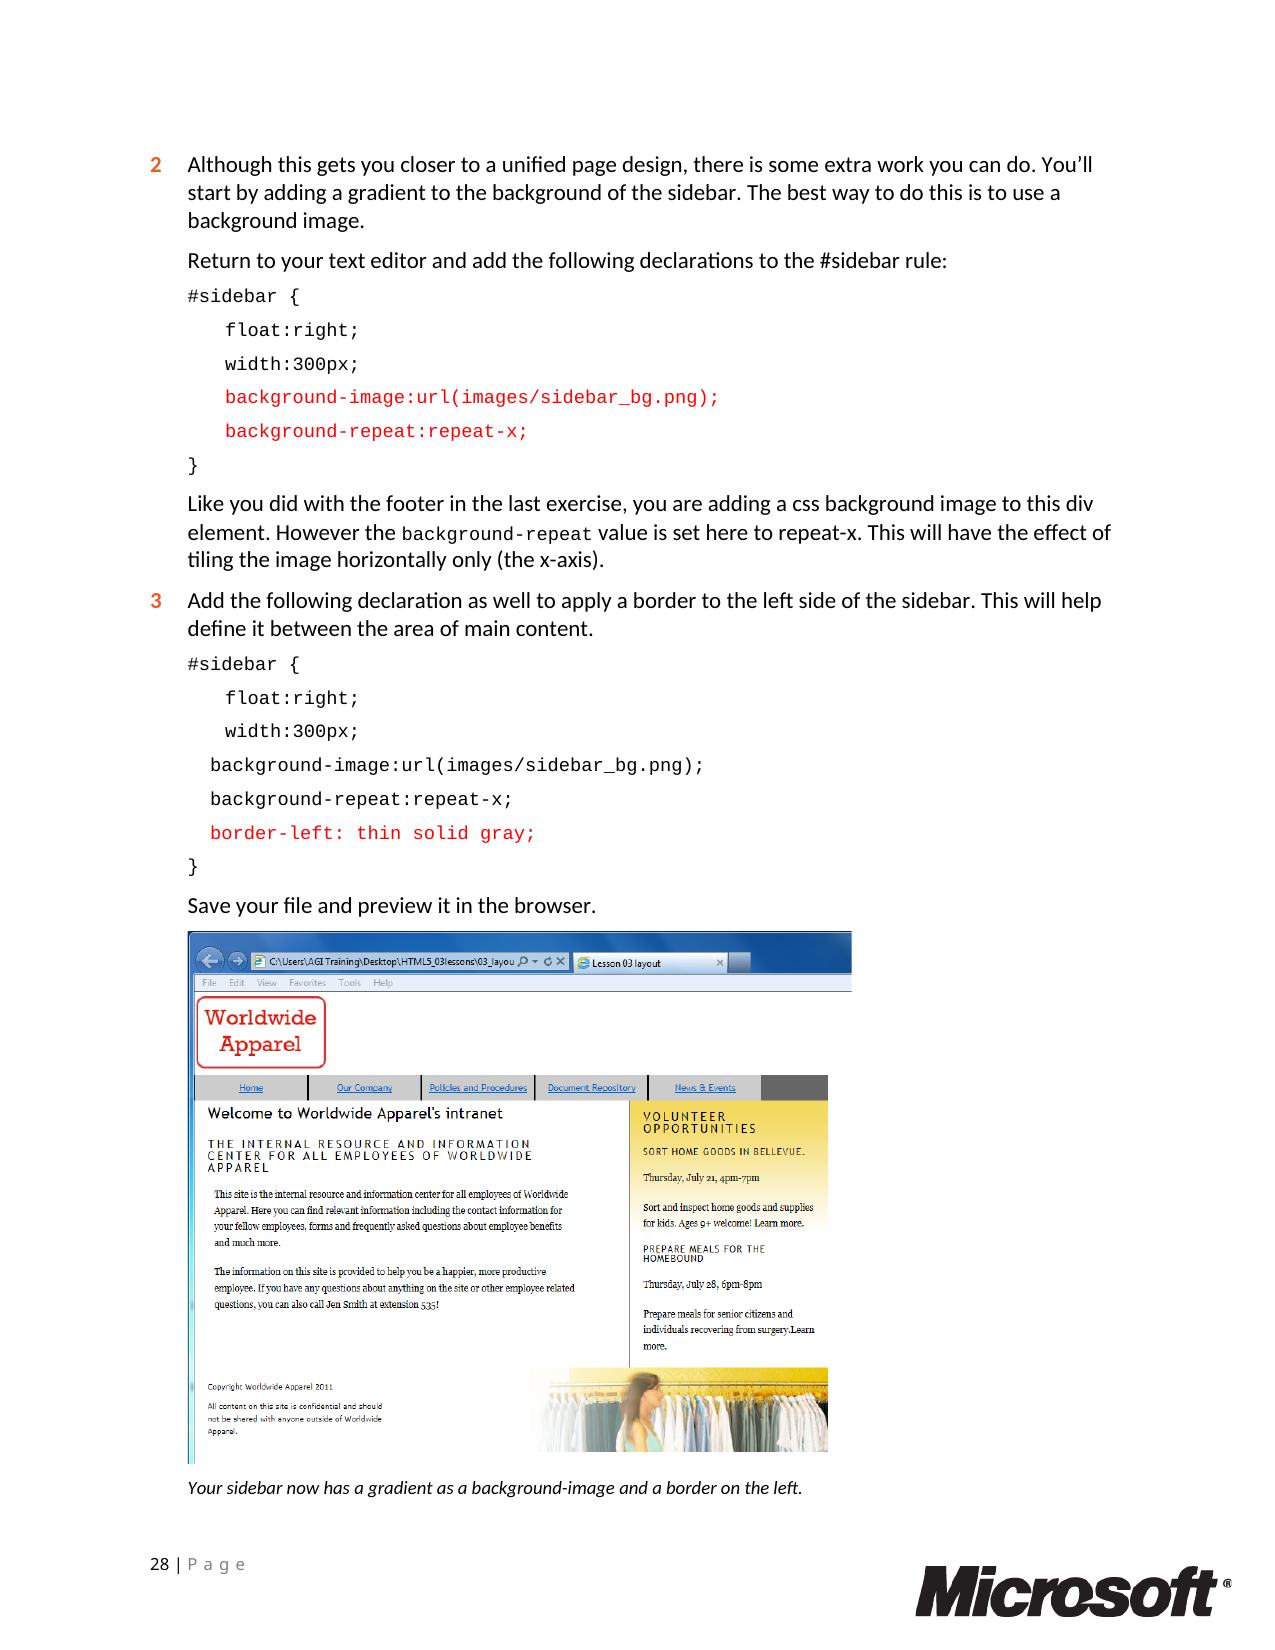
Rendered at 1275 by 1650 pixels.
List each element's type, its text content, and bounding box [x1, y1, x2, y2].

text background-repeat:repeat-x; [225, 422, 1125, 443]
text } [187, 456, 1125, 477]
text Add the following declaration as well to apply a border to the left side of the sidebar. This will help define it between the area of main content. [150, 586, 1125, 642]
text #sidebar { [187, 287, 1125, 308]
list Return to your text editor and add the following declarations to the #sidebar rule: [187, 247, 1125, 274]
text } [187, 857, 1125, 878]
text Although this gets you closer to a unified page design, there is some extra work you can do. You’ll start by adding a gradient to the background of the sidebar. The best way to do this is to use a background image. [150, 150, 1125, 234]
text border-left: thin solid gray; [187, 823, 1125, 845]
text background-image:url(images/sidebar_bg.png); [187, 756, 1125, 777]
text width:300px; [187, 722, 1125, 743]
text background-repeat:repeat-x; [187, 790, 1125, 811]
text Your sidebar now has a gradient as a background-image and a border on the left. [187, 1476, 1125, 1499]
text background-image:url(images/sidebar_bg.png); [187, 388, 1125, 409]
picture [915, 1566, 1232, 1617]
text #sidebar { [187, 655, 1125, 676]
text float:right; [225, 321, 1125, 342]
text float:right; [187, 688, 1125, 710]
text width:300px; [225, 354, 1125, 376]
picture [187, 931, 852, 1464]
list Like you did with the footer in the last exercise, you are adding a css background image to this div element. However the background-repeat value is set here to repeat-x. This will have the effect of tiling the image horizontally only (the x-axis). [187, 489, 1125, 574]
list Save your file and preview it in the browser. [187, 891, 1125, 919]
